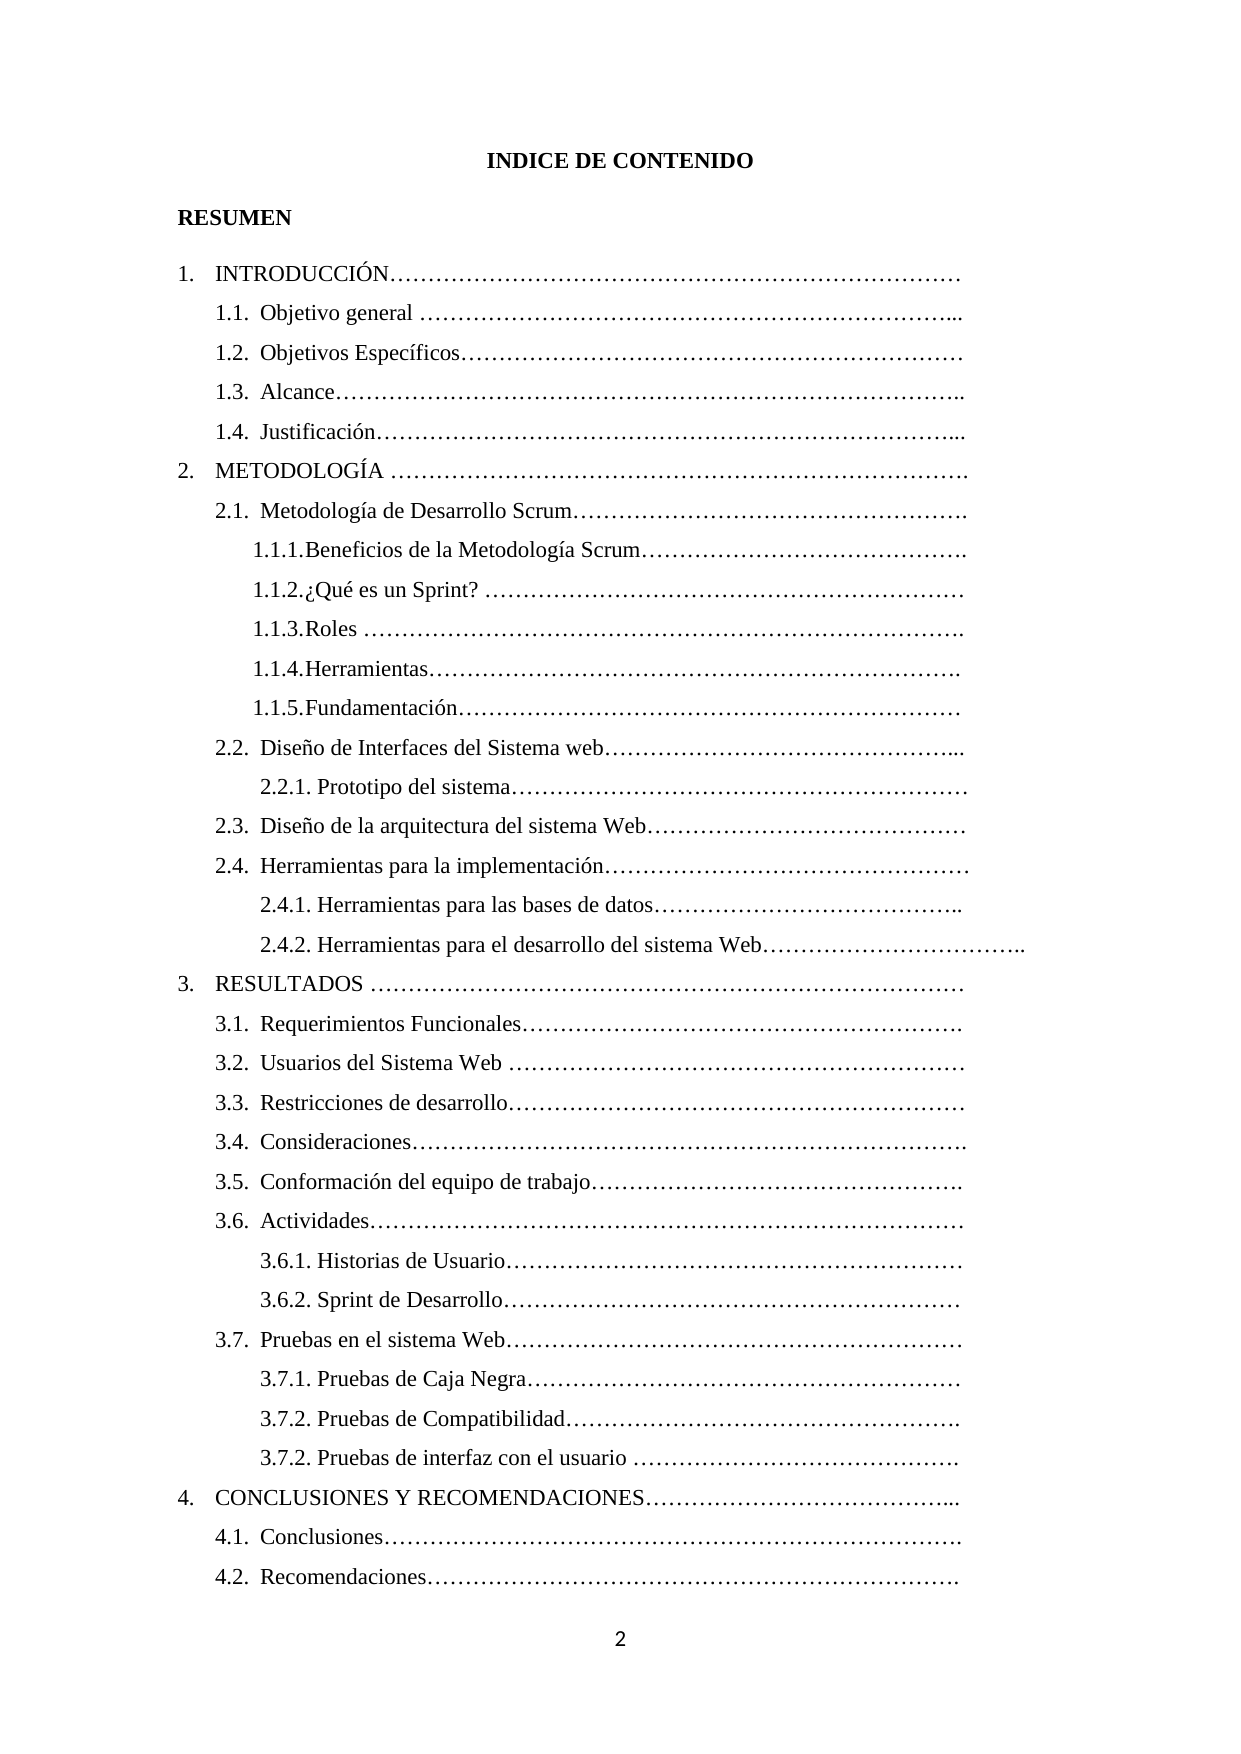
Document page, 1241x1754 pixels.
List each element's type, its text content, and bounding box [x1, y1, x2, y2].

list Restricciones de desarrollo…………………………………………………… [215, 1089, 1063, 1115]
list Usuarios del Sistema Web …………………………………………………… [215, 1049, 1063, 1076]
list METODOLOGÍA …………………………………………………………………. [177, 457, 1063, 484]
list Diseño de la arquitectura del sistema Web…………………………………… [215, 813, 1063, 839]
list Requerimientos Funcionales…………………………………………………. [215, 1010, 1063, 1036]
text INDICE DE CONTENIDO [177, 148, 1063, 174]
list 2.4.1. Herramientas para las bases de datos………………………………….. [260, 892, 1063, 918]
list Consideraciones………………………………………………………………. [215, 1128, 1063, 1155]
list Metodología de Desarrollo Scrum……………………………………………. [215, 497, 1063, 523]
list INTRODUCCIÓN………………………………………………………………… [177, 260, 1063, 286]
list Fundamentación………………………………………………………… [252, 694, 1063, 721]
list Conformación del equipo de trabajo…………………………………………. [215, 1168, 1063, 1194]
list Justificación…………………………………………………………………... [215, 418, 1063, 444]
text RESUMEN [177, 204, 1063, 230]
list 3.6.1. Historias de Usuario…………………………………………………… [260, 1247, 1063, 1273]
list Conclusiones…………………………………………………………………. [215, 1523, 1063, 1549]
list Pruebas en el sistema Web…………………………………………………… [215, 1326, 1063, 1352]
list 3.7.1. Pruebas de Caja Negra………………………………………………… [260, 1365, 1063, 1392]
list 3.7.2. Pruebas de interfaz con el usuario ……………………………………. [260, 1444, 1063, 1471]
list ¿Qué es un Sprint? ……………………………………………………… [252, 576, 1063, 602]
list Objetivo general ……………………………………………………………... [215, 299, 1063, 326]
list Herramientas para la implementación………………………………………… [215, 852, 1063, 878]
list 3.6.2. Sprint de Desarrollo…………………………………………………… [260, 1286, 1063, 1313]
list Alcance……………………………………………………………………….. [215, 378, 1063, 405]
list Objetivos Específicos………………………………………………………… [215, 339, 1063, 365]
list Actividades…………………………………………………………………… [215, 1207, 1063, 1234]
list Roles ……………………………………………………………………. [252, 615, 1063, 642]
list 2.2.1. Prototipo del sistema…………………………………………………… [260, 773, 1063, 799]
list 2.4.2. Herramientas para el desarrollo del sistema Web…………………………….. [260, 931, 1063, 957]
list RESULTADOS …………………………………………………………………… [177, 971, 1063, 997]
list CONCLUSIONES Y RECOMENDACIONES…………………………………... [177, 1484, 1063, 1510]
list 3.7.2. Pruebas de Compatibilidad……………………………………………. [260, 1405, 1063, 1431]
list Herramientas……………………………………………………………. [252, 655, 1063, 681]
list Diseño de Interfaces del Sistema web………………………………………... [215, 734, 1063, 760]
list Recomendaciones……………………………………………………………. [215, 1563, 1063, 1589]
list Beneficios de la Metodología Scrum……………………………………. [252, 536, 1063, 563]
